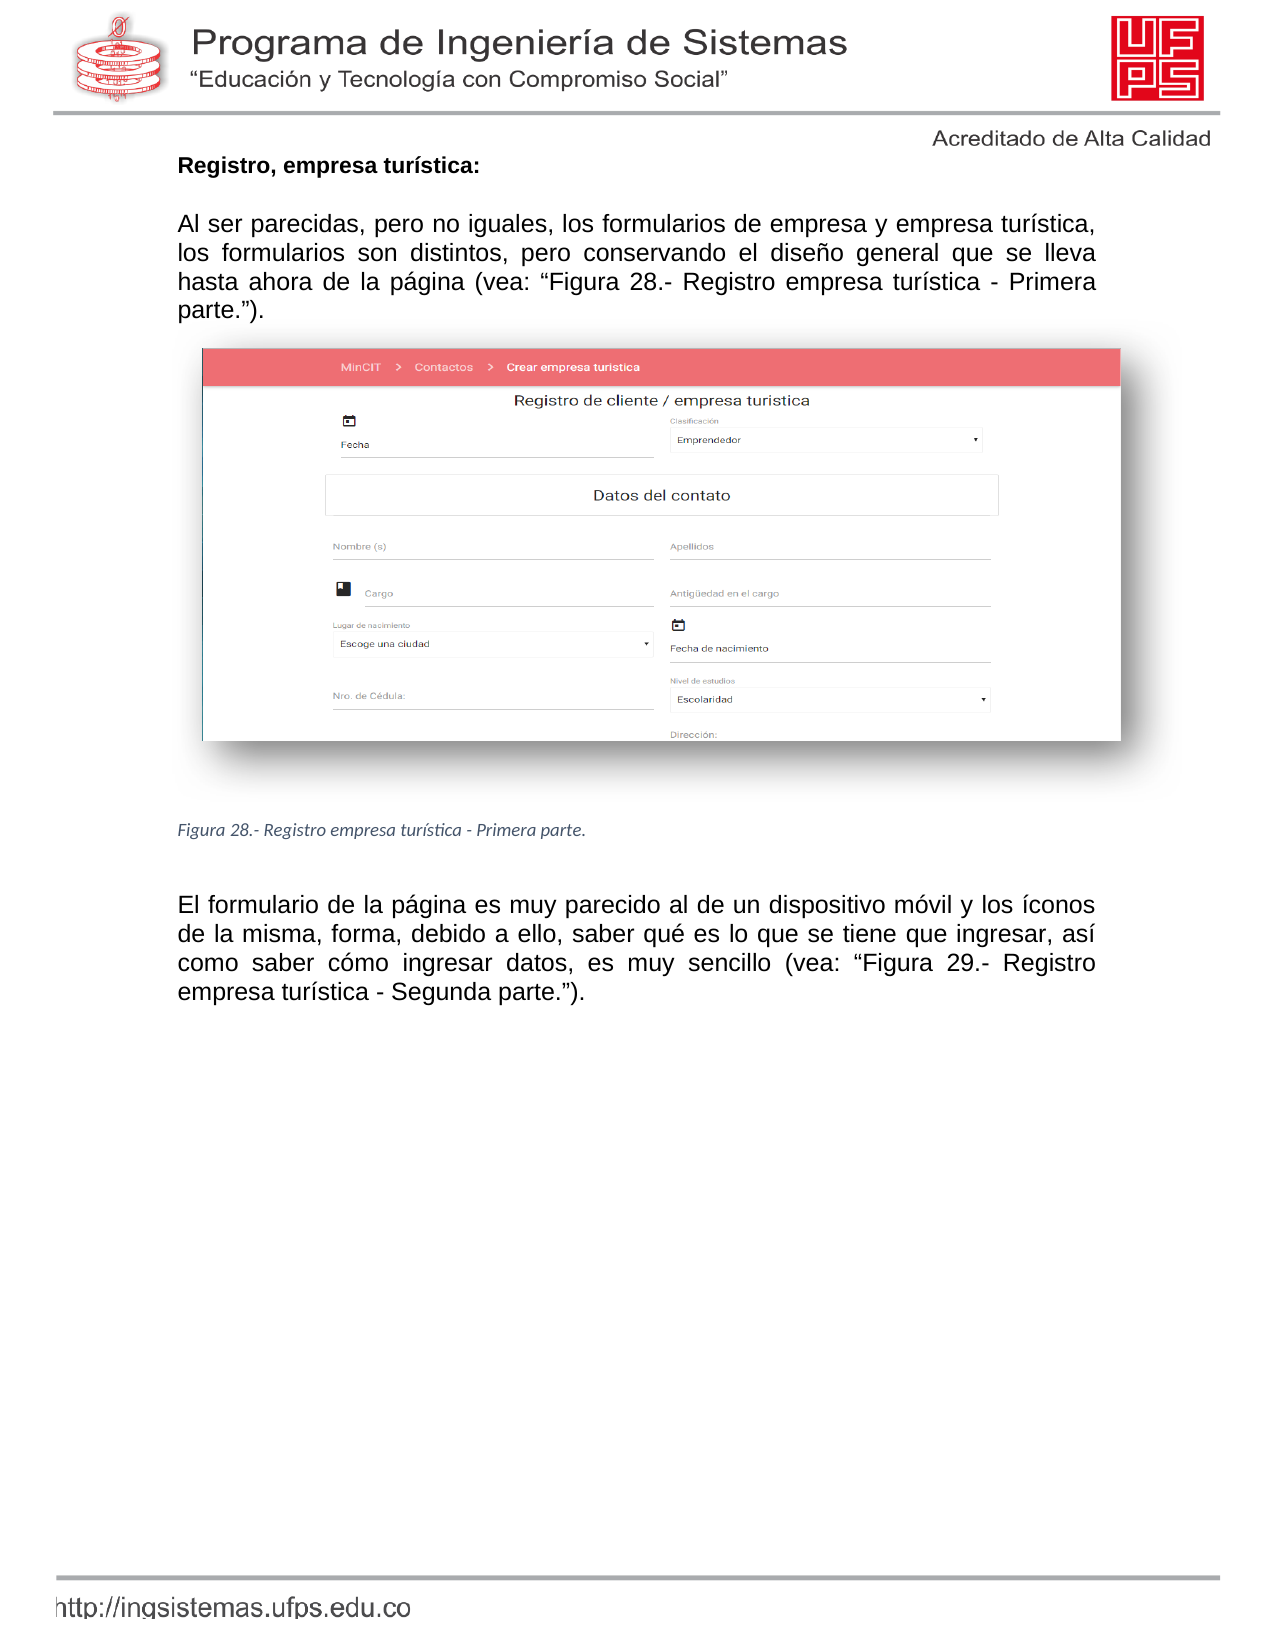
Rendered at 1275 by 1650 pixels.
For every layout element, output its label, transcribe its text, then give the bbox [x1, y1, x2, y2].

picture [53, 9, 1221, 146]
subtitle Registro, empresa turística: [177, 152, 1098, 178]
picture [54, 1575, 1221, 1619]
text Al ser parecidas, pero no iguales, los formularios de empresa y empresa turística, los formularios son distintos, pero conservando el diseño general que se lleva hasta ahora de la página (vea: “Figura 28.- Registro empresa turística - Primera parte.”). [177, 209, 1098, 324]
text El formulario de la página es muy parecido al de un dispositivo móvil y los íconos de la misma, forma, debido a ello, saber qué es lo que se tiene que ingresar, así como saber cómo ingresar datos, es muy sencillo (vea: “Figura 29.- Registro empresa turística - Segunda parte.”). [177, 890, 1098, 1005]
picture [202, 348, 1121, 741]
text Figura 28.- Registro empresa turística - Primera parte. [177, 818, 1098, 841]
